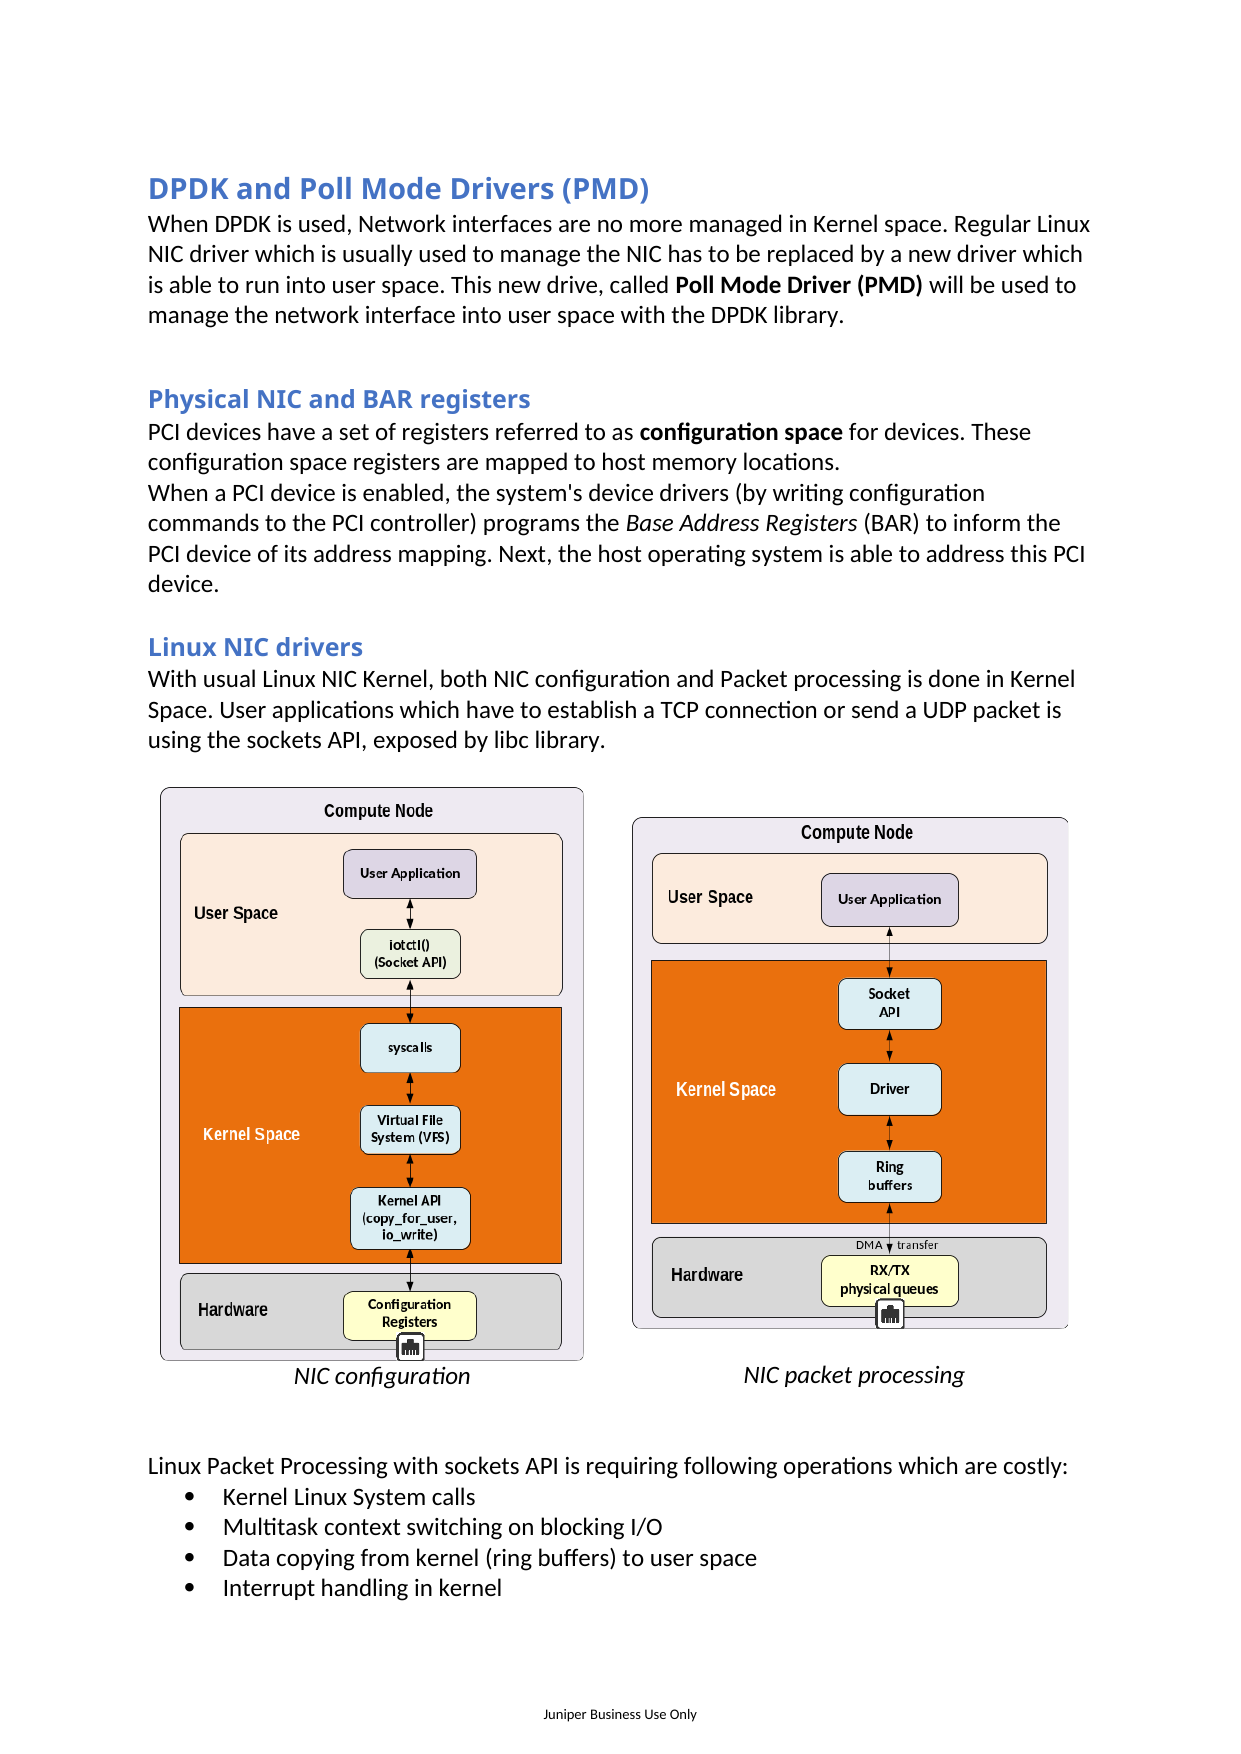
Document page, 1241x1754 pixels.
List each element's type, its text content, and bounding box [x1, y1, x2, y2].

list Interrupt handling in kernel [185, 1573, 1093, 1603]
text PCI devices have a set of registers referred to as configuration space for devices. These configuration space registers are mapped to host memory locations. [148, 416, 1093, 477]
subtitle Linux NIC drivers [148, 629, 1093, 663]
text With usual Linux NIC Kernel, both NIC configuration and Packet processing is done in Kernel Space. User applications which have to establish a TCP connection or send a UDP packet is using the sockets API, exposed by libc library. [148, 663, 1093, 755]
list Kernel Linux System calls [185, 1481, 1093, 1512]
text Linux Packet Processing with sockets API is requiring following operations which are costly: [148, 1451, 1093, 1481]
table_header NIC configuration [148, 785, 619, 1420]
table_header NIC packet processing [620, 785, 1092, 1420]
text When a PCI device is enabled, the system's device drivers (by writing configuration commands to the PCI controller) programs the Base Address Registers (BAR) to inform the PCI device of its address mapping. Next, the host operating system is able to address this PCI device. [148, 477, 1093, 599]
list Data copying from kernel (ring buffers) to user space [185, 1542, 1093, 1573]
list Multitask context switching on blocking I/O [185, 1512, 1093, 1542]
subtitle Physical NIC and BAR registers [148, 382, 1093, 416]
text When DPDK is used, Network interfaces are no more managed in Kernel space. Regular Linux NIC driver which is usually used to manage the NIC has to be replaced by a new driver which is able to run into user space. This new drive, called Poll Mode Driver (PMD) will be used to manage the network interface into user space with the DPDK library. [148, 208, 1093, 330]
subtitle DPDK and Poll Mode Drivers (PMD) [148, 168, 1093, 208]
